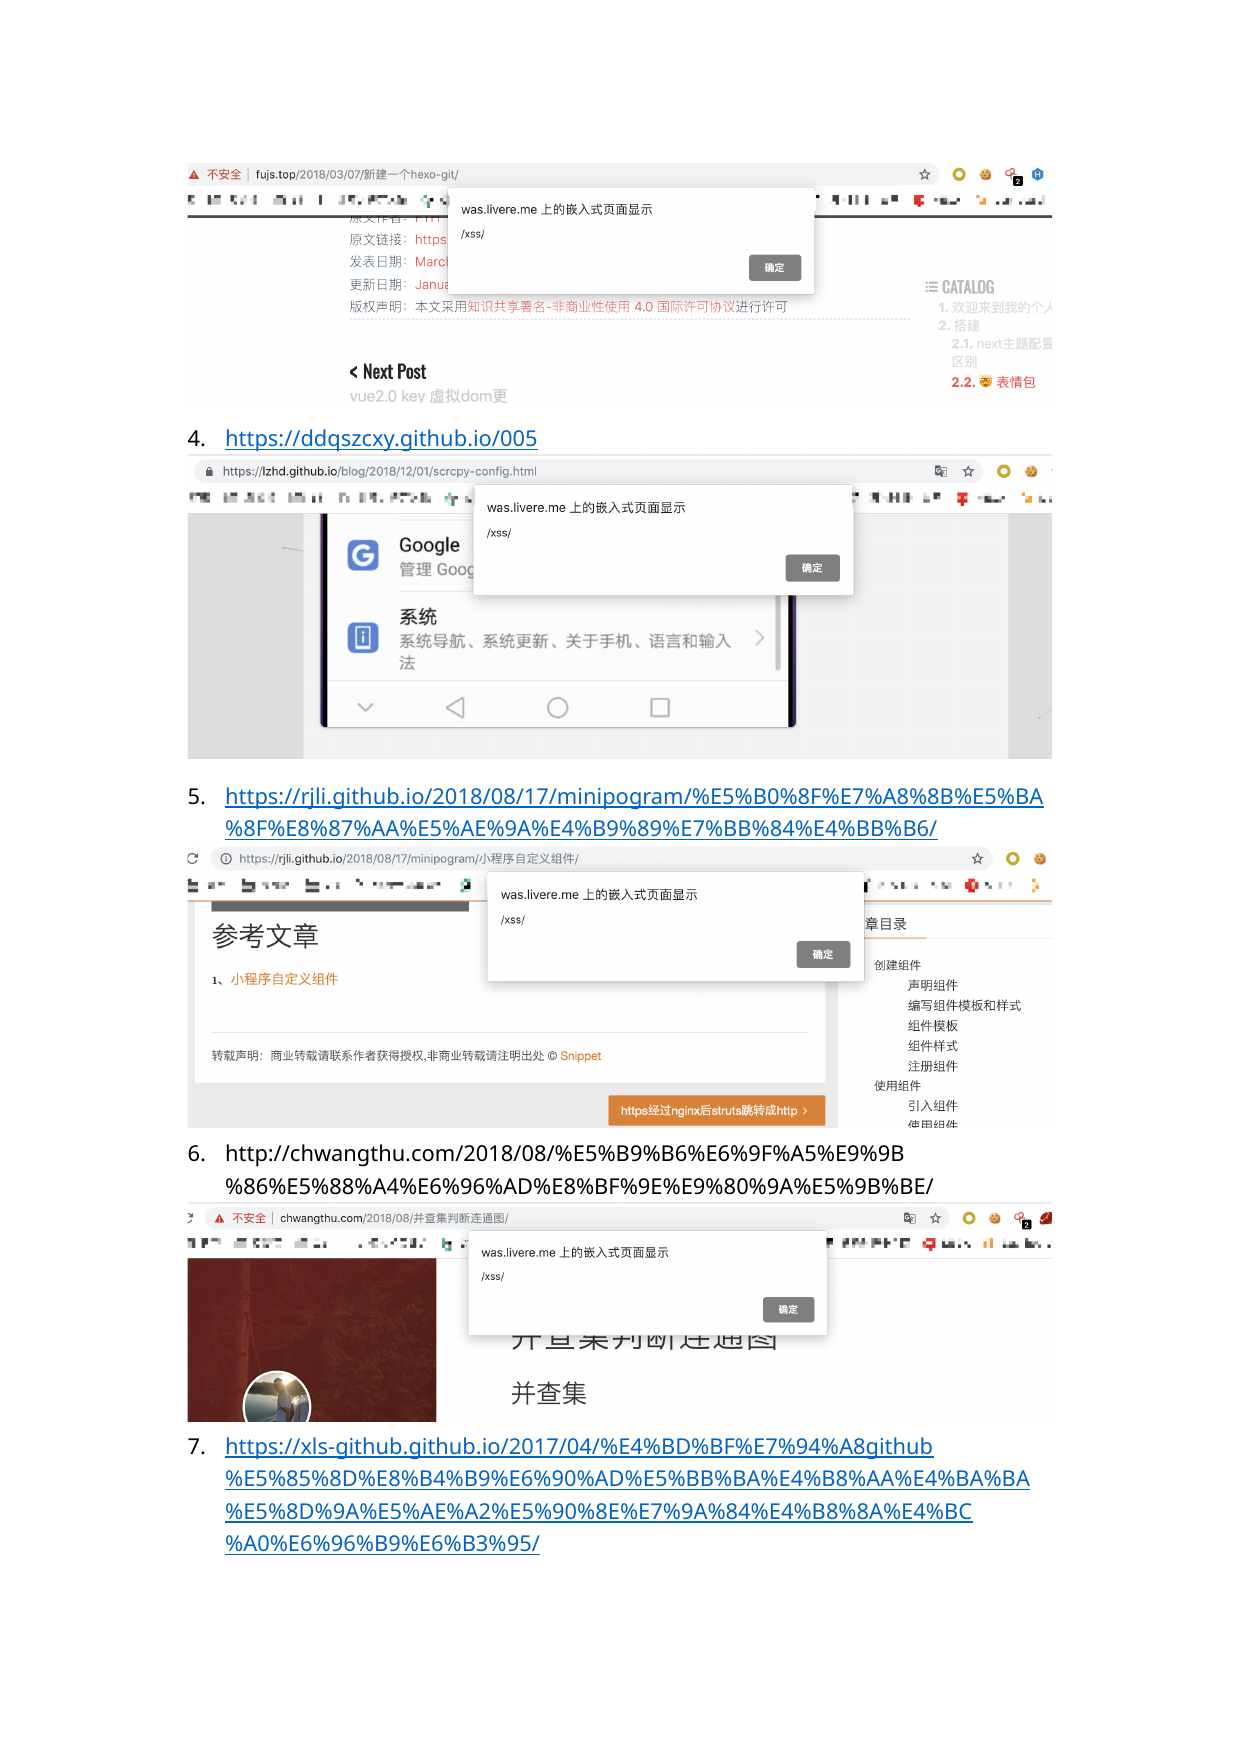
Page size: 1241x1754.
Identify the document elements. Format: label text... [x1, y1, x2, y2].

picture [187, 844, 1053, 1128]
picture [187, 1202, 1053, 1422]
picture [187, 454, 1053, 759]
picture [187, 162, 1053, 403]
list https://xls-github.github.io/2017/04/%E4%BD%BF%E7%94%A8github%E5%85%8D%E8%B4%B9%E6%90%AD%E5%BB%BA%E4%B8%AA%E4%BA%BA%E5%8D%9A%E5%AE%A2%E5%90%8E%E7%9A%84%E4%B8%8A%E4%BC%A0%E6%96%B9%E6%B3%95/ [187, 1429, 1053, 1559]
list https://rjli.github.io/2018/08/17/minipogram/%E5%B0%8F%E7%A8%8B%E5%BA%8F%E8%87%AA%E5%AE%9A%E4%B9%89%E7%BB%84%E4%BB%B6/ [187, 779, 1053, 844]
list http://chwangthu.com/2018/08/%E5%B9%B6%E6%9F%A5%E9%9B%86%E5%88%A4%E6%96%AD%E8%BF%9E%E9%80%9A%E5%9B%BE/ [187, 1137, 1053, 1202]
list https://ddqszcxy.github.io/005 [187, 422, 1053, 454]
